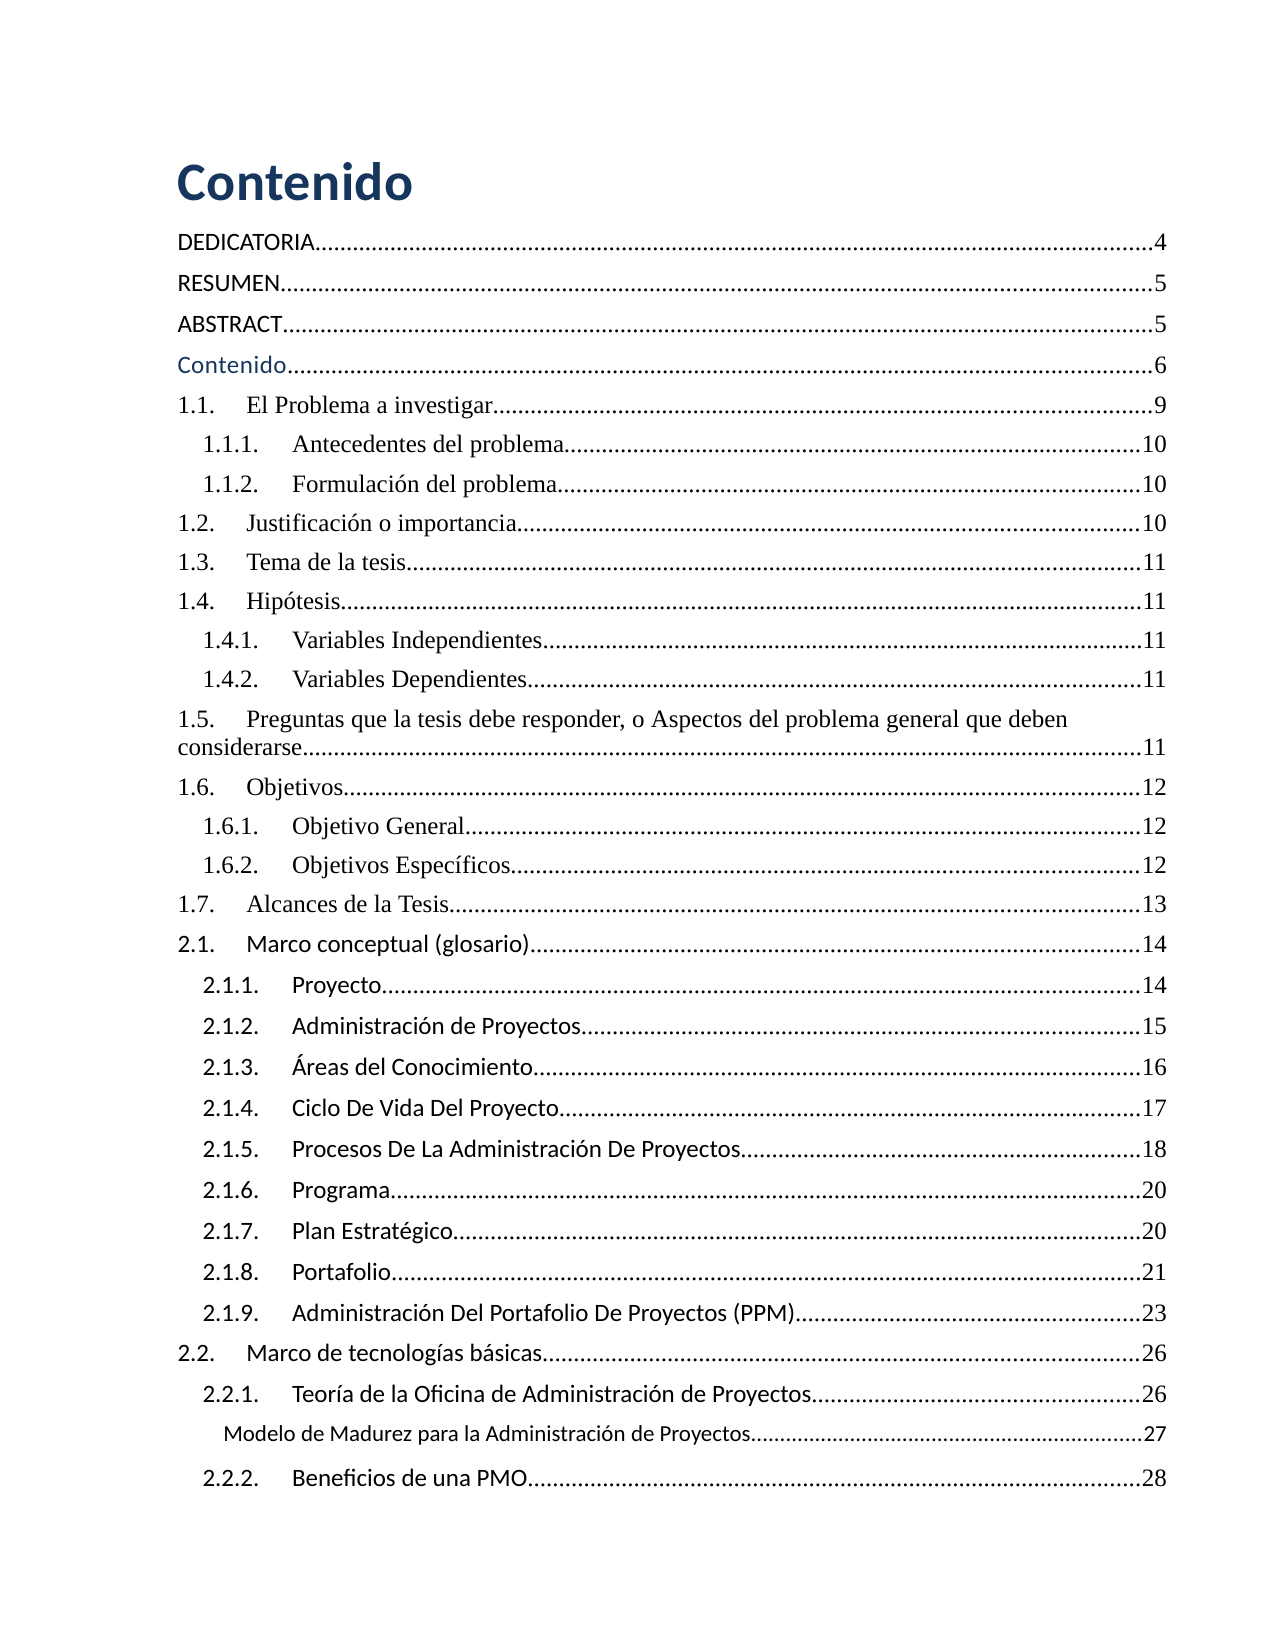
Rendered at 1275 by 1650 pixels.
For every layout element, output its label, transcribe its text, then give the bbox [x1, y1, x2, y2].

text 1.6.2. Objetivos Específicos 12 [202, 850, 1098, 879]
text 1.6.1. Objetivo General 12 [202, 811, 1098, 839]
text 2.2.1. Teoría de la Oficina de Administración de Proyectos 26 [202, 1378, 1098, 1409]
text Contenido 6 [177, 349, 1098, 380]
text 2.1.3. Áreas del Conocimiento 16 [202, 1051, 1098, 1082]
text 2.1.5. Procesos De La Administración De Proyectos 18 [202, 1133, 1098, 1163]
text 2.1.8. Portafolio 21 [202, 1256, 1098, 1286]
text RESUMEN 5 [177, 267, 1098, 298]
text 2.1.4. Ciclo De Vida Del Proyecto 17 [202, 1092, 1098, 1122]
text ABSTRACT 5 [177, 308, 1098, 339]
text 1.1. El Problema a investigar 9 [177, 390, 1098, 419]
text 1.4.2. Variables Dependientes 11 [202, 664, 1098, 693]
text 2.2. Marco de tecnologías básicas 26 [177, 1338, 1098, 1368]
text 2.1. Marco conceptual (glosario) 14 [177, 928, 1098, 959]
text 1.1.1. Antecedentes del problema 10 [202, 429, 1098, 458]
text 2.1.9. Administración Del Portafolio De Proyectos (PPM) 23 [202, 1297, 1098, 1327]
text 2.2.2. Beneficios de una PMO 28 [202, 1462, 1098, 1493]
text Modelo de Madurez para la Administración de Proyectos 27 [223, 1419, 1098, 1447]
text 1.4.1. Variables Independientes 11 [202, 625, 1098, 654]
text 1.1.2. Formulación del problema 10 [202, 469, 1098, 497]
text 1.5. Preguntas que la tesis debe responder, o Aspectos del problema general que deben considerarse. 11 [177, 704, 1098, 761]
text 1.2. Justificación o importancia 10 [177, 508, 1098, 537]
subtitle Contenido [177, 148, 1098, 214]
text 2.1.7. Plan Estratégico 20 [202, 1215, 1098, 1245]
text 1.4. Hipótesis 11 [177, 586, 1098, 615]
text 2.1.2. Administración de Proyectos 15 [202, 1010, 1098, 1041]
text 1.3. Tema de la tesis 11 [177, 547, 1098, 576]
text 2.1.6. Programa 20 [202, 1174, 1098, 1204]
text 2.1.1. Proyecto 14 [202, 969, 1098, 1000]
text 1.6. Objetivos 12 [177, 772, 1098, 800]
text DEDICATORIA 4 [177, 227, 1098, 257]
text 1.7. Alcances de la Tesis 13 [177, 889, 1098, 918]
